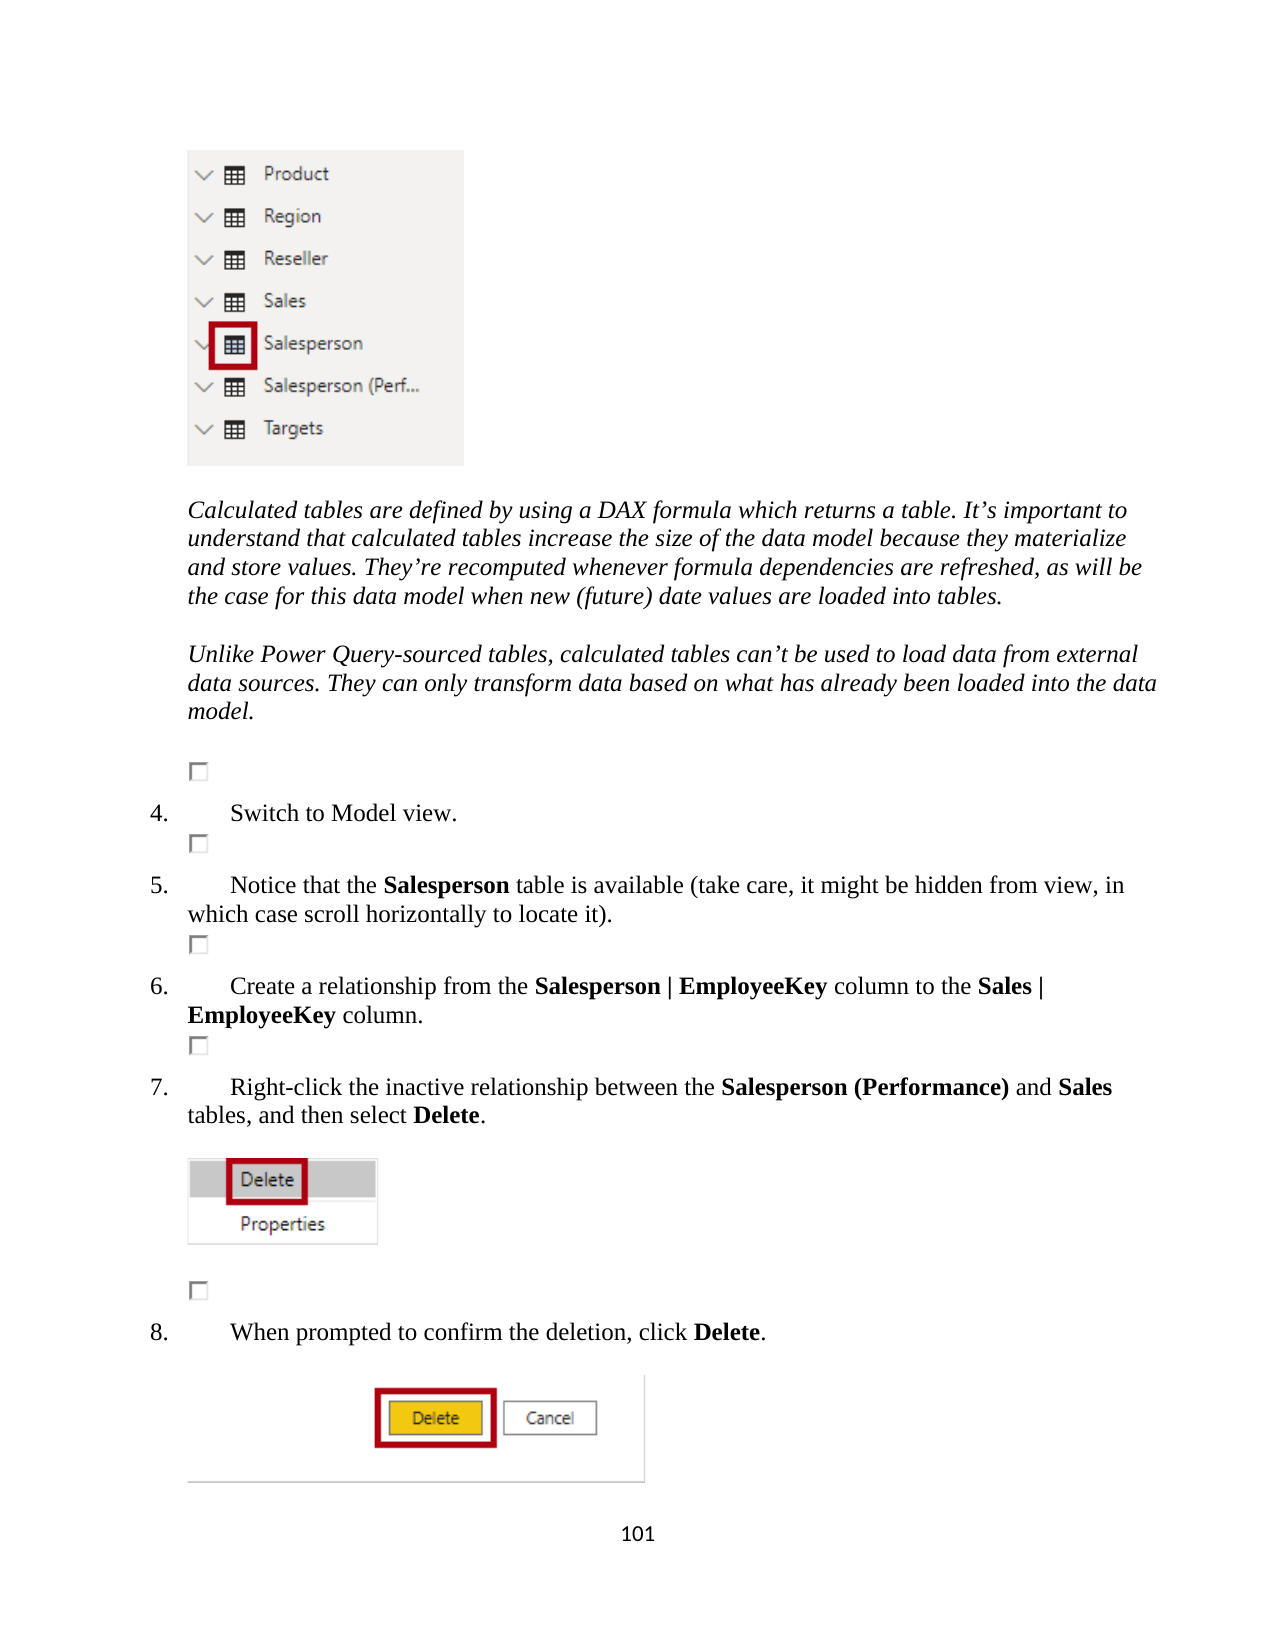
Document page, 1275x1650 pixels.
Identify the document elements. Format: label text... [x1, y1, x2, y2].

picture [187, 1158, 379, 1245]
list Switch to Model view. [150, 754, 1162, 827]
list Create a relationship from the Salesperson | EmployeeKey column to the Sales | EmployeeKey column. [150, 927, 1162, 1028]
list When prompted to confirm the deletion, click Delete. [150, 1274, 1162, 1346]
text Calculated tables are defined by using a DAX formula which returns a table. It’s important to understand that calculated tables increase the size of the data model because they materialize and store values. They’re recomputed whenever formula dependencies are refreshed, as will be the case for this data model when new (future) date values are loaded into tables. [187, 495, 1162, 610]
list Notice that the Salesperson table is available (take care, it might be hidden from view, in which case scroll horizontally to locate it). [150, 827, 1162, 927]
picture [187, 1375, 646, 1483]
list Right-click the inactive relationship between the Salesperson (Performance) and Sales tables, and then select Delete. [150, 1028, 1162, 1129]
picture [187, 150, 464, 466]
text Unlike Power Query-sourced tables, calculated tables can’t be used to load data from external data sources. They can only transform data based on what has already been loaded into the data model. [187, 639, 1162, 725]
